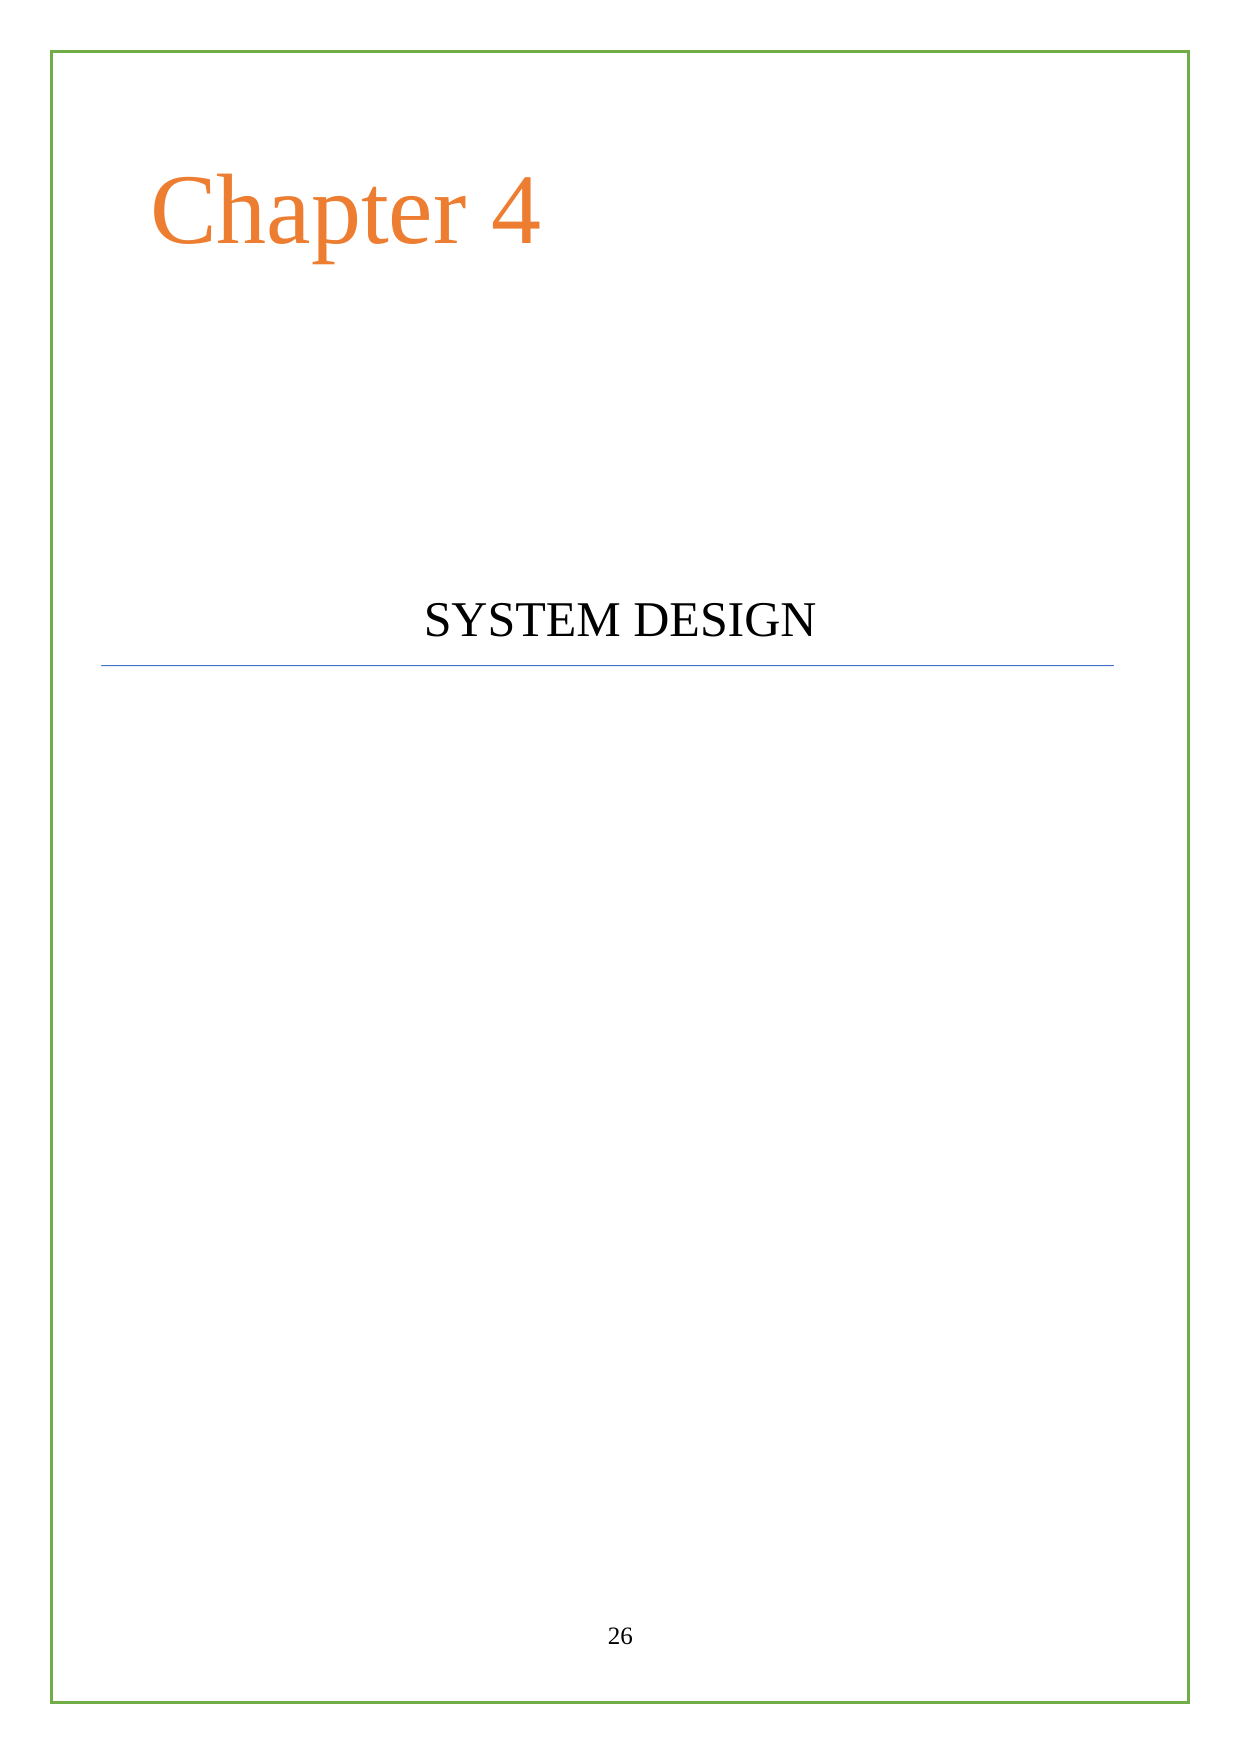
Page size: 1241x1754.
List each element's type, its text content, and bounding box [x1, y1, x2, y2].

text Chapter 4 [150, 150, 1090, 265]
text SYSTEM DESIGN [150, 590, 1090, 647]
